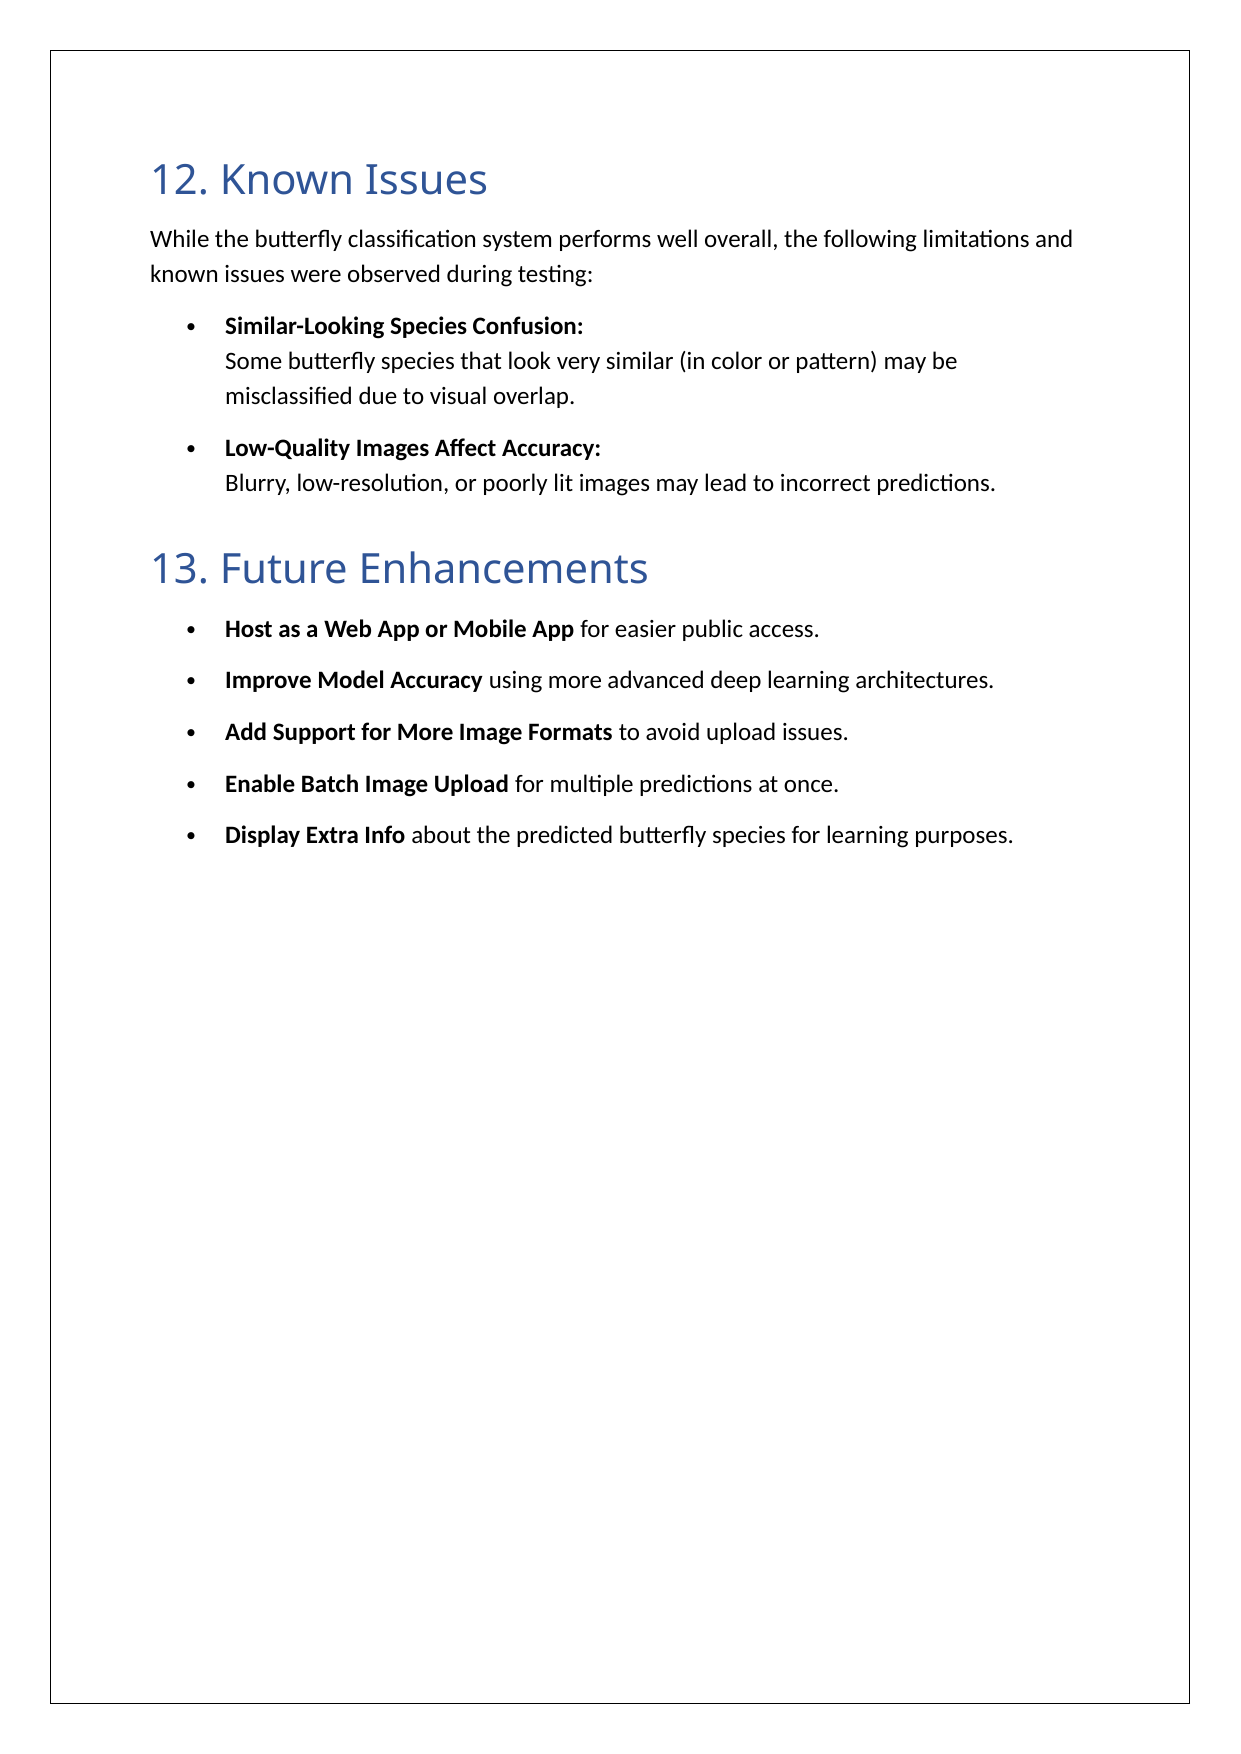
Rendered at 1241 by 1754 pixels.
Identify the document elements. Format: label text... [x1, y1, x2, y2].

list Add Support for More Image Formats to avoid upload issues. [187, 716, 1090, 747]
list Improve Model Accuracy using more advanced deep learning architectures. [187, 664, 1090, 695]
list Display Extra Info about the predicted butterfly species for learning purposes. [187, 819, 1090, 850]
list Similar-Looking Species Confusion: Some butterfly species that look very similar (in color or pattern) may be misclassified due to visual overlap. [187, 310, 1090, 411]
list Low-Quality Images Affect Accuracy: Blurry, low-resolution, or poorly lit images may lead to incorrect predictions. [187, 432, 1090, 497]
subtitle 12. Known Issues [150, 150, 1090, 207]
list Enable Batch Image Upload for multiple predictions at once. [187, 768, 1090, 798]
list Host as a Web App or Mobile App for easier public access. [187, 613, 1090, 643]
subtitle 13. Future Enhancements [150, 539, 1090, 596]
text While the butterfly classification system performs well overall, the following limitations and known issues were observed during testing: [150, 223, 1090, 289]
